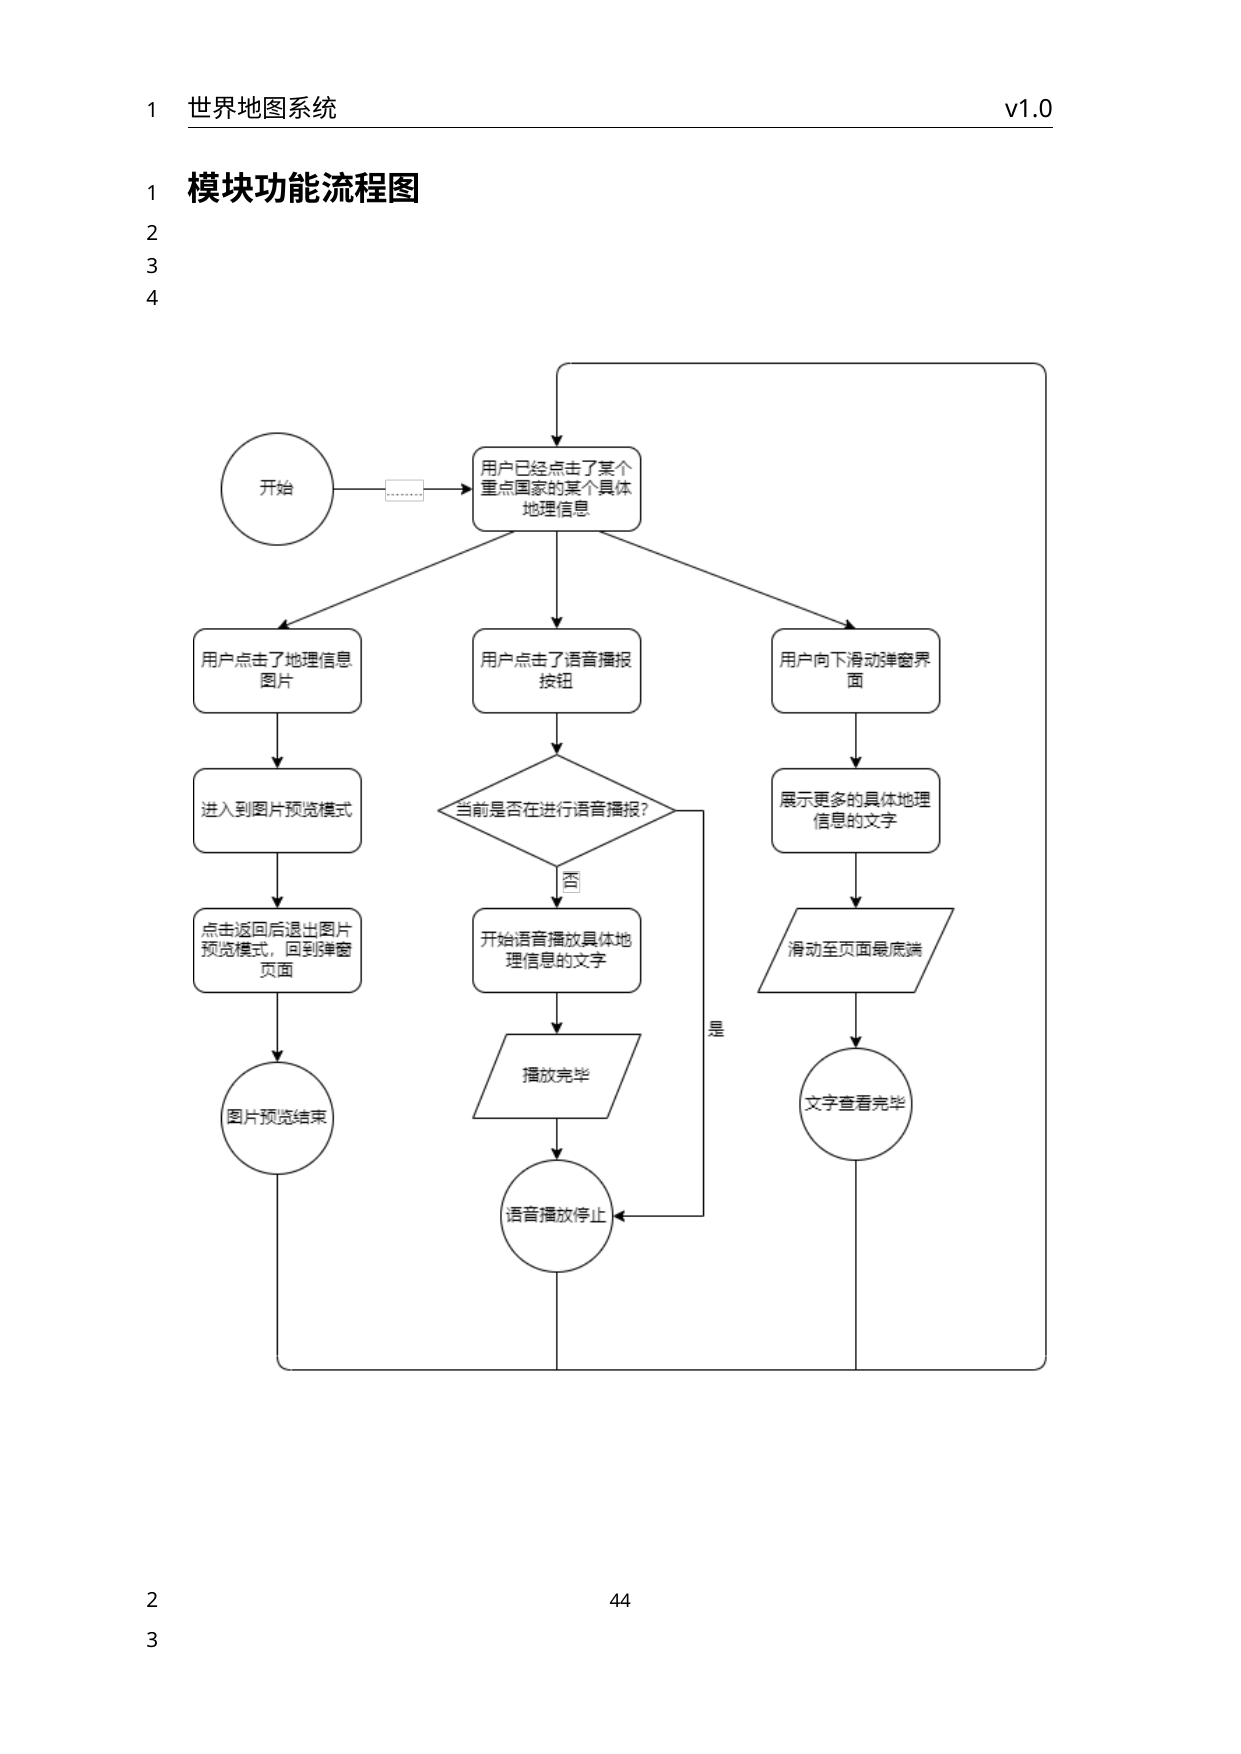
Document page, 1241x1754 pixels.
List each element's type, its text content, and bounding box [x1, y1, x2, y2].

text 模块功能流程图 [187, 153, 1053, 218]
picture [193, 353, 1058, 1382]
